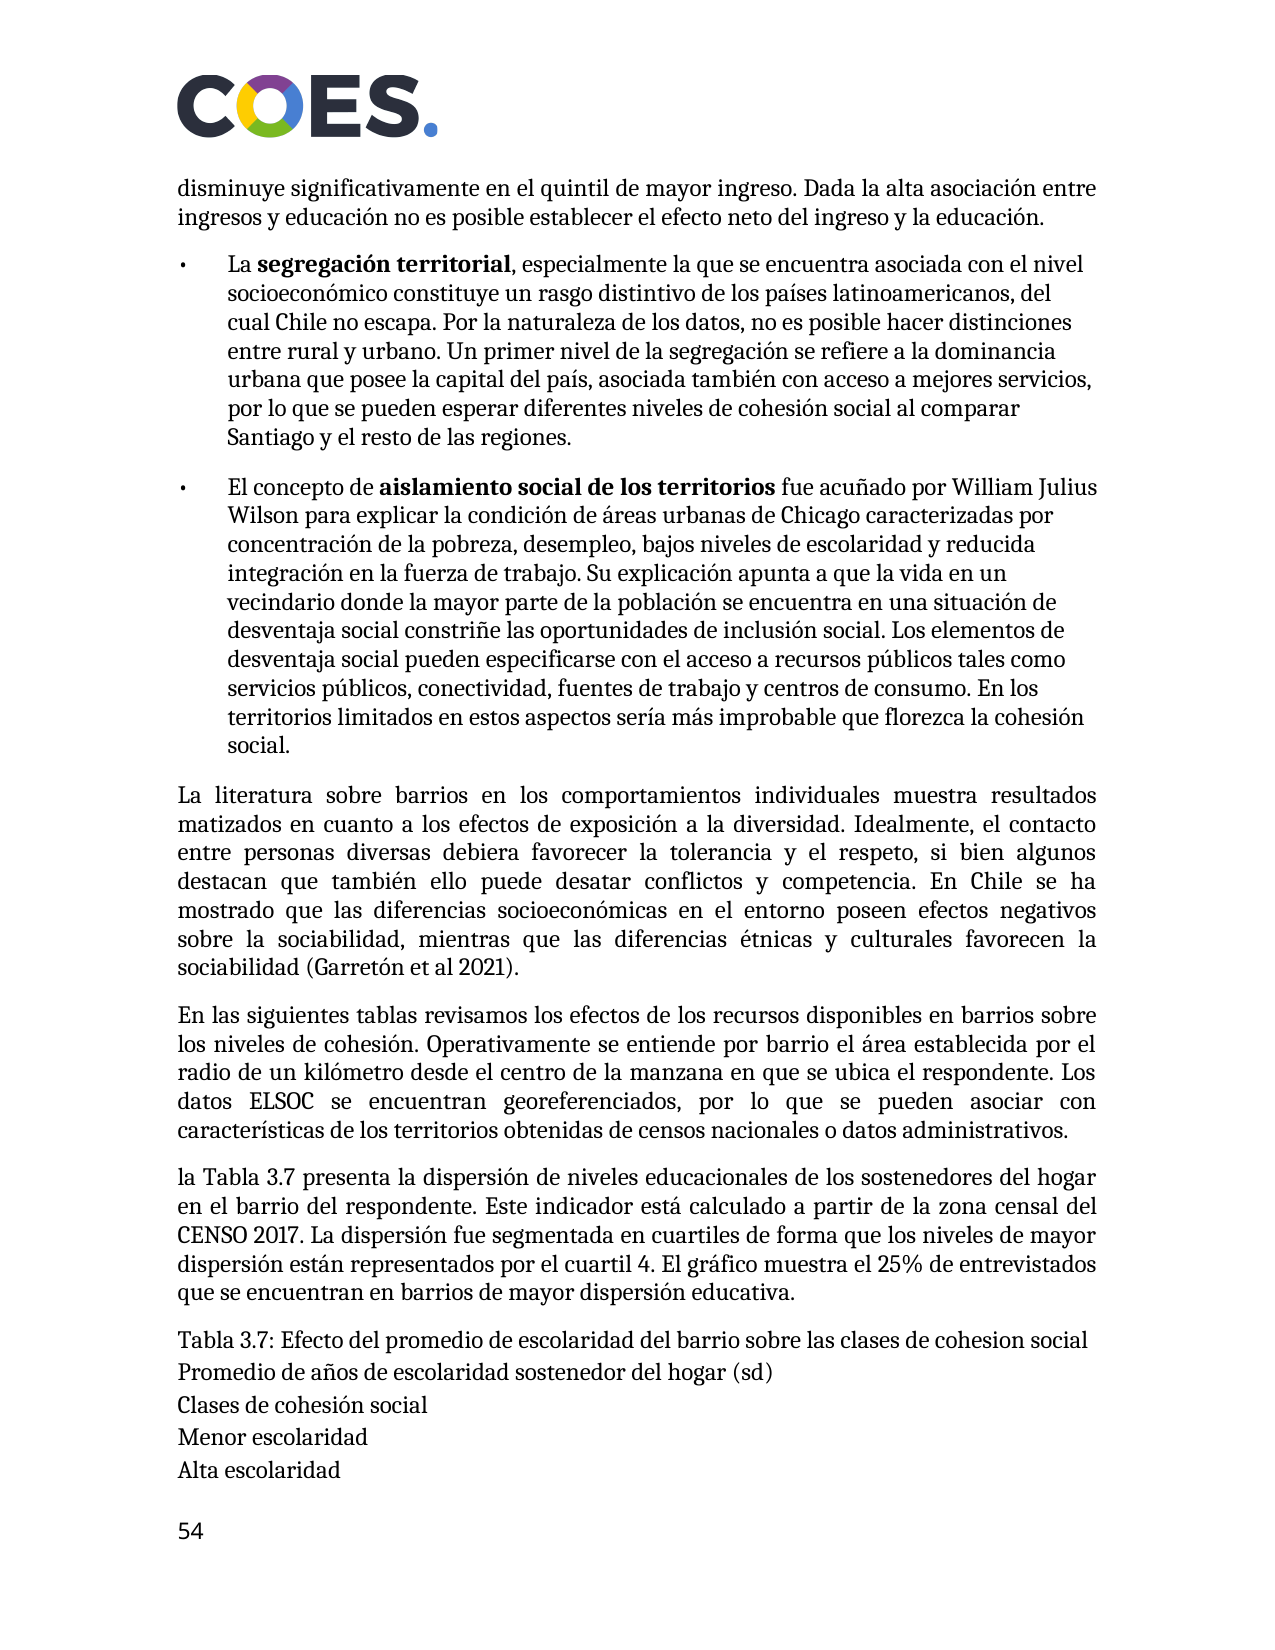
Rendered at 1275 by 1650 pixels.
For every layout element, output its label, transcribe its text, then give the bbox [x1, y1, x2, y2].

text En las siguientes tablas revisamos los efectos de los recursos disponibles en barrios sobre los niveles de cohesión. Operativamente se entiende por barrio el área establecida por el radio de un kilómetro desde el centro de la manzana en que se ubica el respondente. Los datos ELSOC se encuentran georeferenciados, por lo que se pueden asociar con características de los territorios obtenidas de censos nacionales o datos administrativos. [177, 1001, 1098, 1144]
text Alta escolaridad [177, 1456, 1098, 1484]
text Tabla 3.7: Efecto del promedio de escolaridad del barrio sobre las clases de cohesion social [177, 1326, 1098, 1354]
list El concepto de aislamiento social de los territorios fue acuñado por William Julius Wilson para explicar la condición de áreas urbanas de Chicago caracterizadas por concentración de la pobreza, desempleo, bajos niveles de escolaridad y reducida integración en la fuerza de trabajo. Su explicación apunta a que la vida en un vecindario donde la mayor parte de la población se encuentra en una situación de desventaja social constriñe las oportunidades de inclusión social. Los elementos de desventaja social pueden especificarse con el acceso a recursos públicos tales como servicios públicos, conectividad, fuentes de trabajo y centros de consumo. En los territorios limitados en estos aspectos sería más improbable que florezca la cohesión social. [177, 472, 1098, 760]
text Menor escolaridad [177, 1423, 1098, 1452]
text Clases de cohesión social [177, 1391, 1098, 1419]
list La segregación territorial, especialmente la que se encuentra asociada con el nivel socioeconómico constituye un rasgo distintivo de los países latinoamericanos, del cual Chile no escapa. Por la naturaleza de los datos, no es posible hacer distinciones entre rural y urbano. Un primer nivel de la segregación se refiere a la dominancia urbana que posee la capital del país, asociada también con acceso a mejores servicios, por lo que se pueden esperar diferentes niveles de cohesión social al comparar Santiago y el resto de las regiones. [177, 250, 1098, 452]
picture [177, 75, 438, 146]
text Promedio de años de escolaridad sostenedor del hogar (sd) [177, 1358, 1098, 1387]
text La literatura sobre barrios en los comportamientos individuales muestra resultados matizados en cuanto a los efectos de exposición a la diversidad. Idealmente, el contacto entre personas diversas debiera favorecer la tolerancia y el respeto, si bien algunos destacan que también ello puede desatar conflictos y competencia. En Chile se ha mostrado que las diferencias socioeconómicas en el entorno poseen efectos negativos sobre la sociabilidad, mientras que las diferencias étnicas y culturales favorecen la sociabilidad (Garretón et al 2021). [177, 781, 1098, 982]
text la Tabla 3.7 presenta la dispersión de niveles educacionales de los sostenedores del hogar en el barrio del respondente. Este indicador está calculado a partir de la zona censal del CENSO 2017. La dispersión fue segmentada en cuartiles de forma que los niveles de mayor dispersión están representados por el cuartil 4. El gráfico muestra el 25% de entrevistados que se encuentran en barrios de mayor dispersión educativa. [177, 1163, 1098, 1307]
